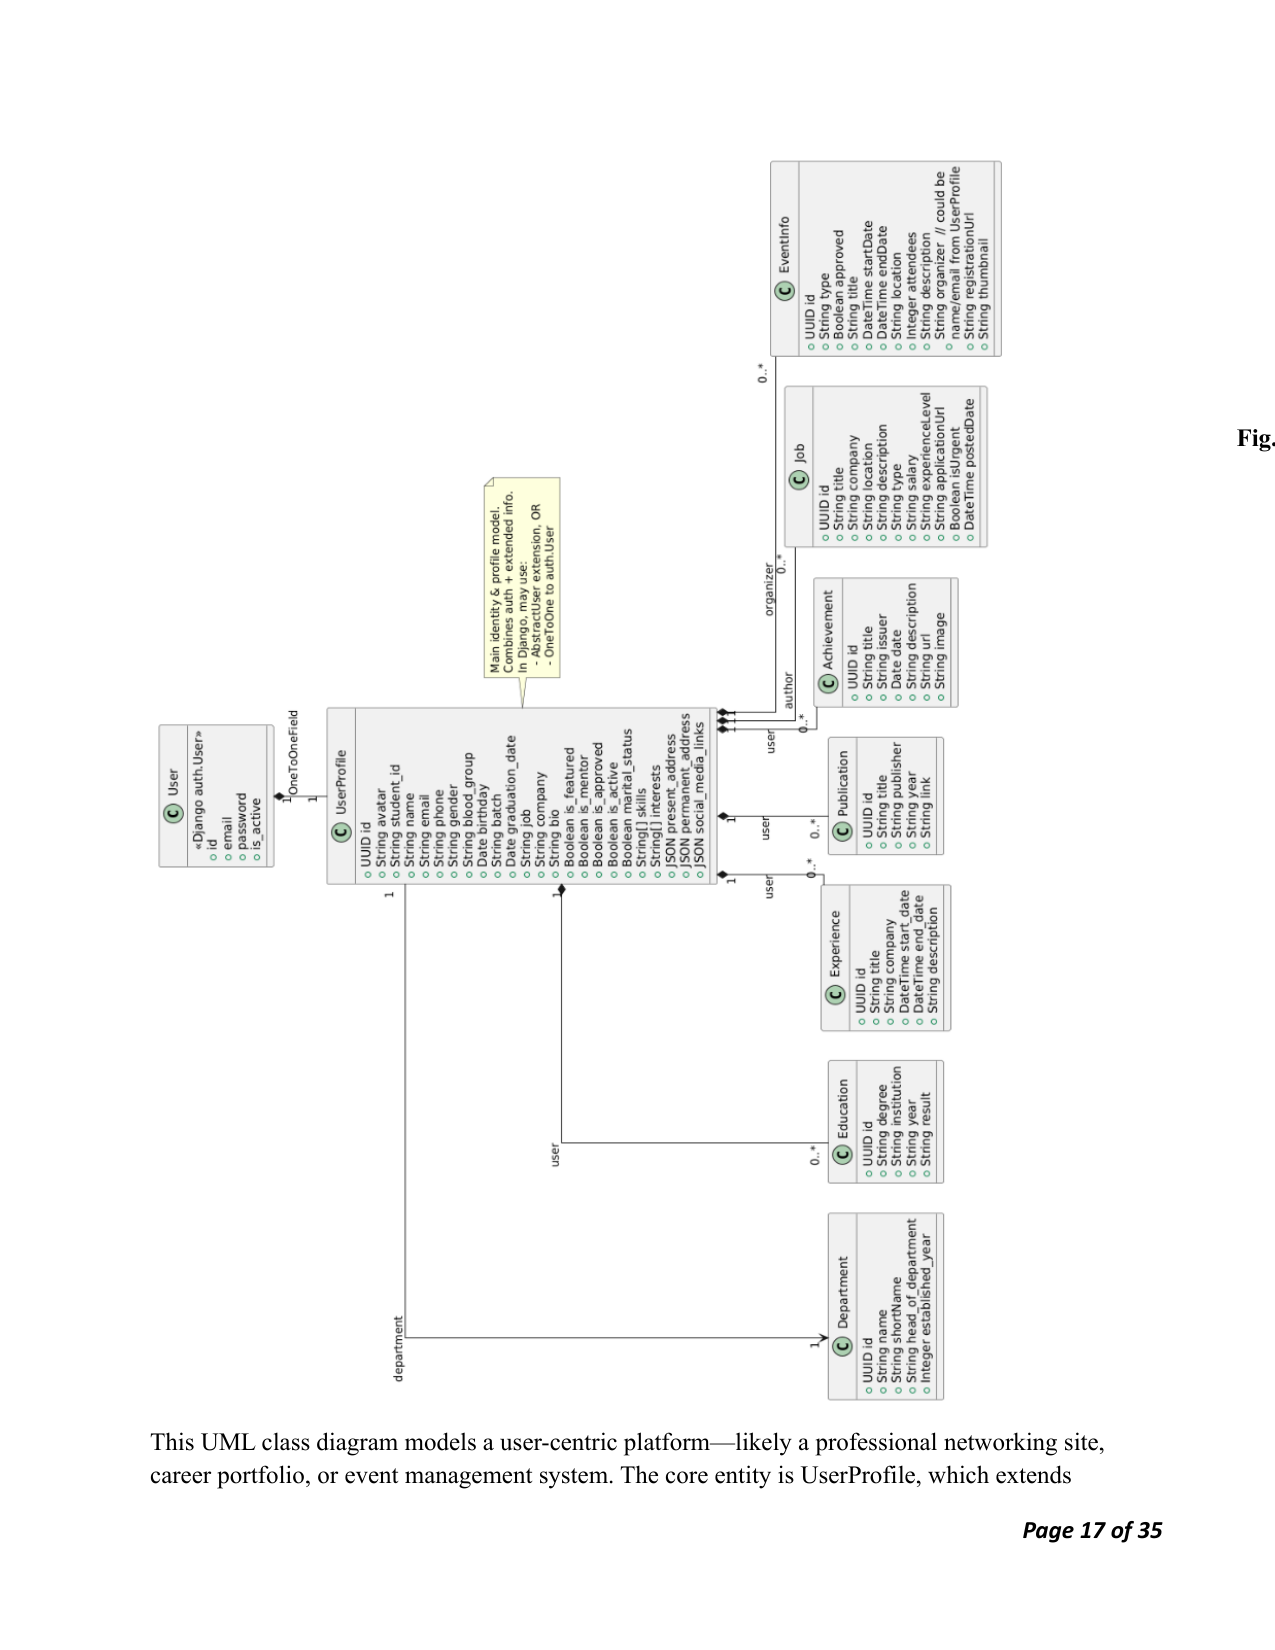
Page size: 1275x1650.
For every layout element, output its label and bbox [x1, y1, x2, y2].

text [150, 1427, 1162, 1489]
picture [153, 158, 1006, 1405]
